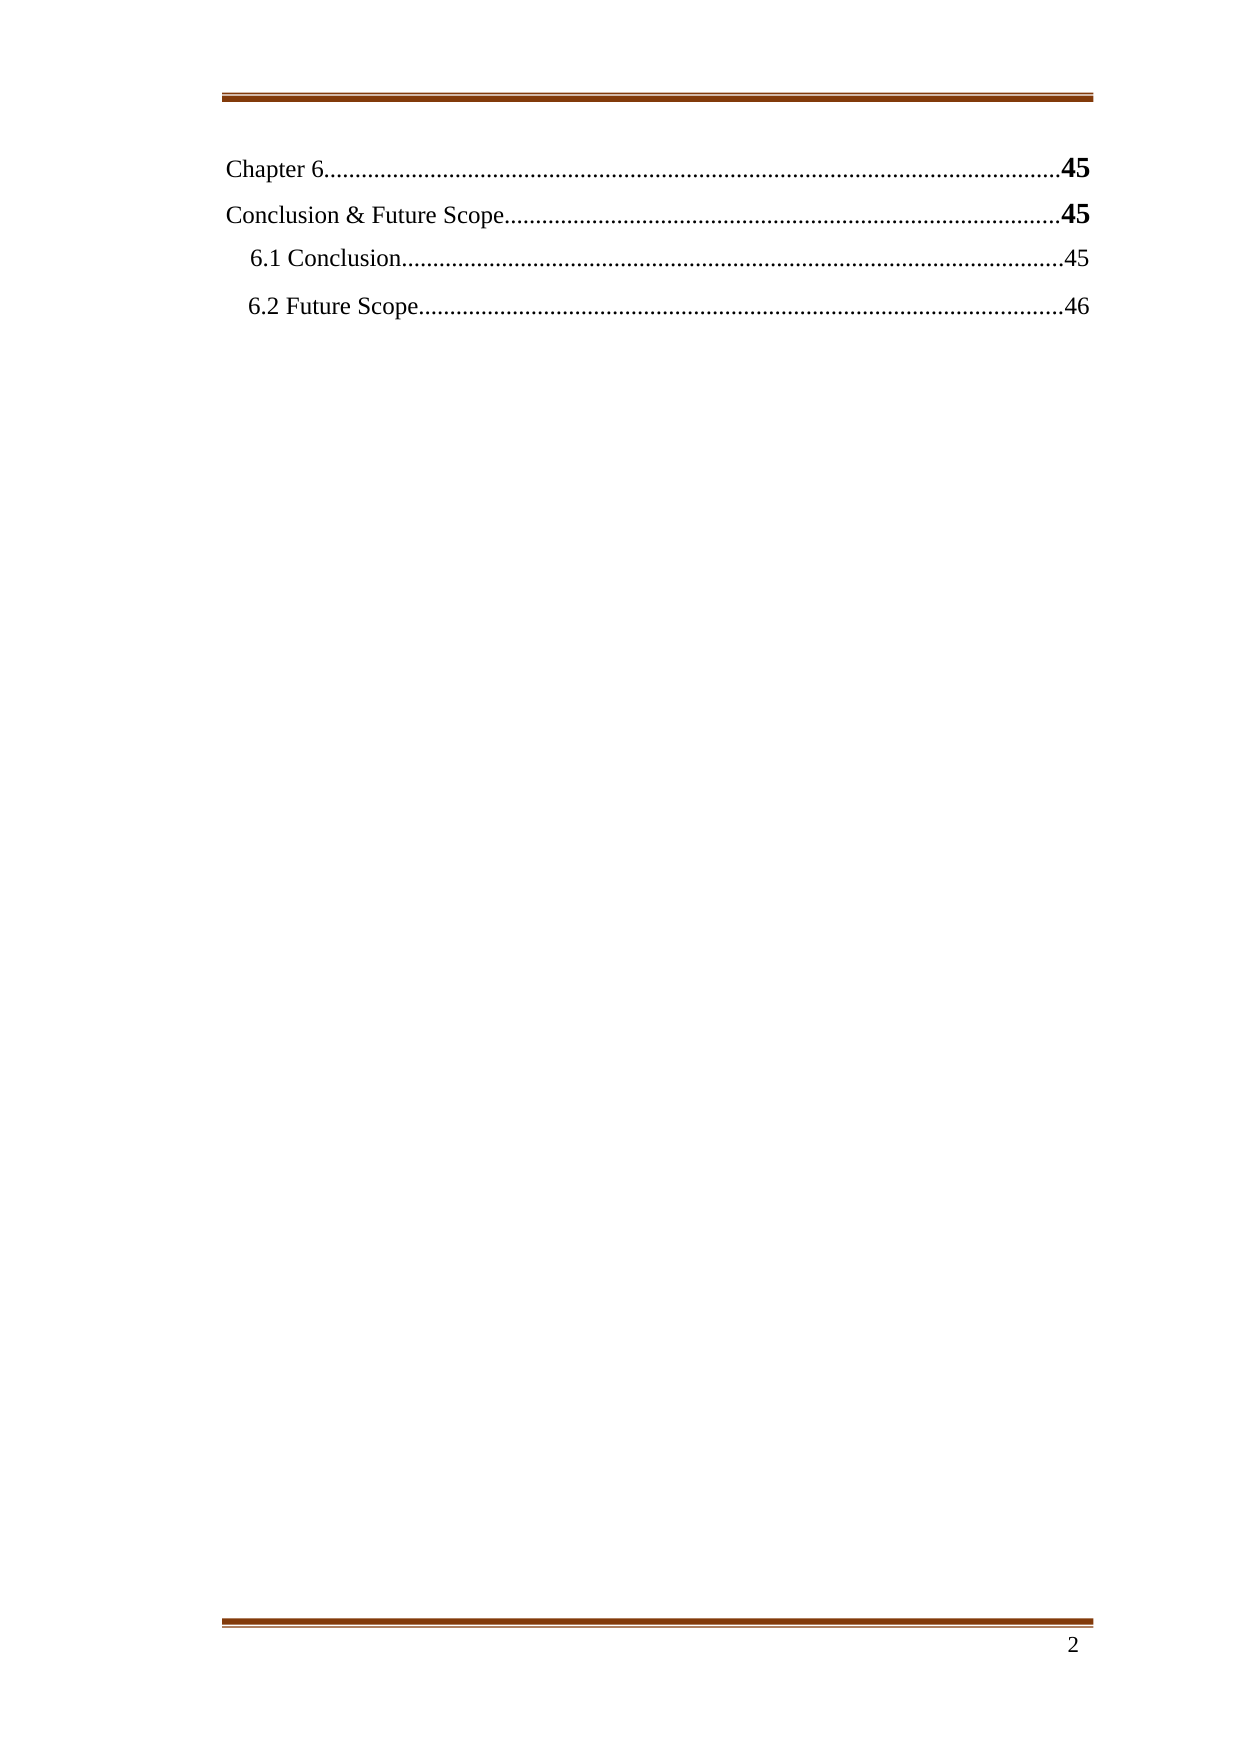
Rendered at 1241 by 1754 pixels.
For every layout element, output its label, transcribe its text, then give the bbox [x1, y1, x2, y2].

list Conclusion 45 [250, 243, 1196, 272]
text Conclusion & Future Scope 45 [226, 196, 1196, 230]
list Future Scope 46 [248, 291, 1196, 319]
text Chapter 6 45 [226, 150, 1196, 183]
